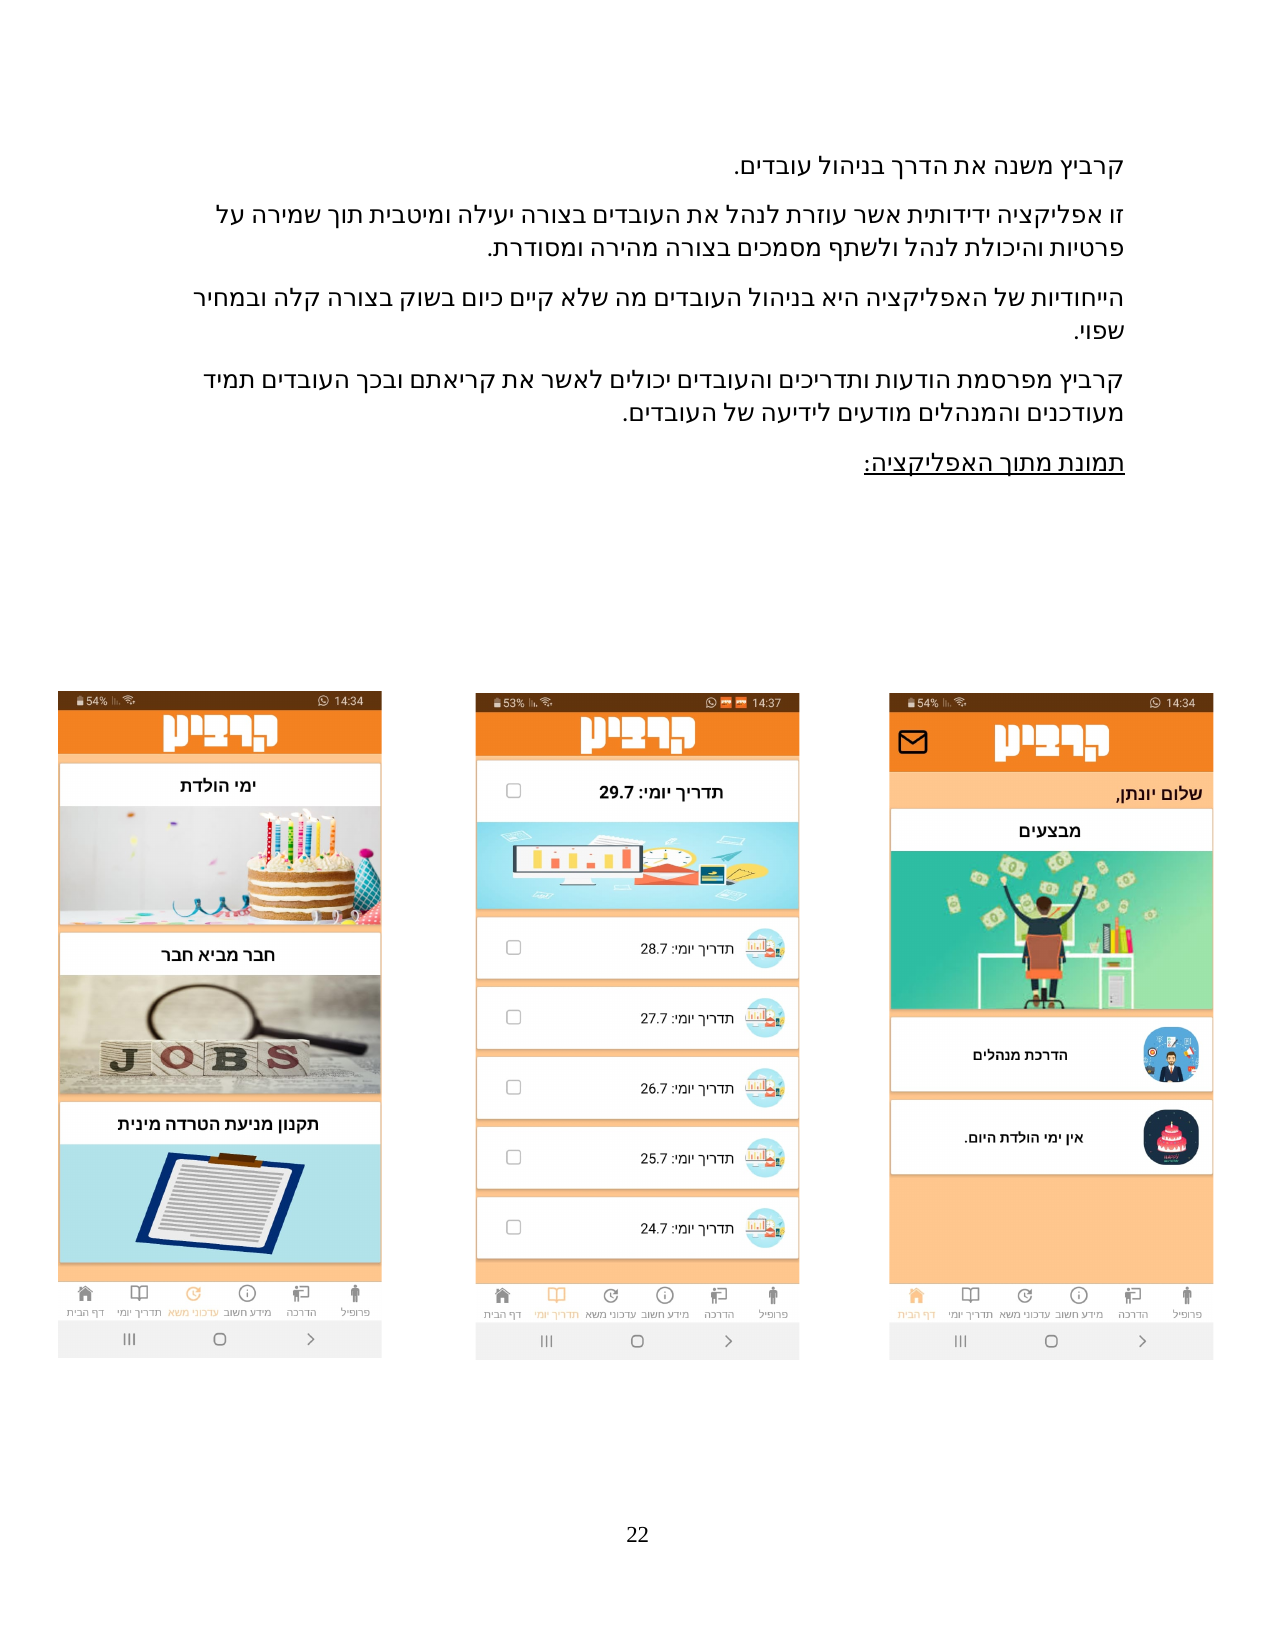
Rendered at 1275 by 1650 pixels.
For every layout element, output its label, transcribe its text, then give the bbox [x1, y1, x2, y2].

picture [889, 693, 1214, 1360]
text תמונת מתוך האפליקציה: [150, 447, 1125, 478]
text זו אפליקציה ידידותית אשר עוזרת לנהל את העובדים בצורה יעילה ומיטבית תוך שמירה על פרטיות והיכולת לנהל ולשתף מסמכים בצורה מהירה ומסודרת. [150, 199, 1125, 263]
text קרביץ משנה את הדרך בניהול עובדים. [150, 150, 1125, 181]
text קרביץ מפרסמת הודעות ותדריכים והעובדים יכולים לאשר את קריאתם ובכך העובדים תמיד מעודכנים והמנהלים מודעים לידיעה של העובדים. [150, 364, 1125, 428]
picture [475, 693, 800, 1360]
text הייחודיות של האפליקציה היא בניהול העובדים מה שלא קיים כיום בשוק בצורה קלה ובמחיר שפוי. [150, 282, 1125, 346]
picture [58, 691, 382, 1358]
